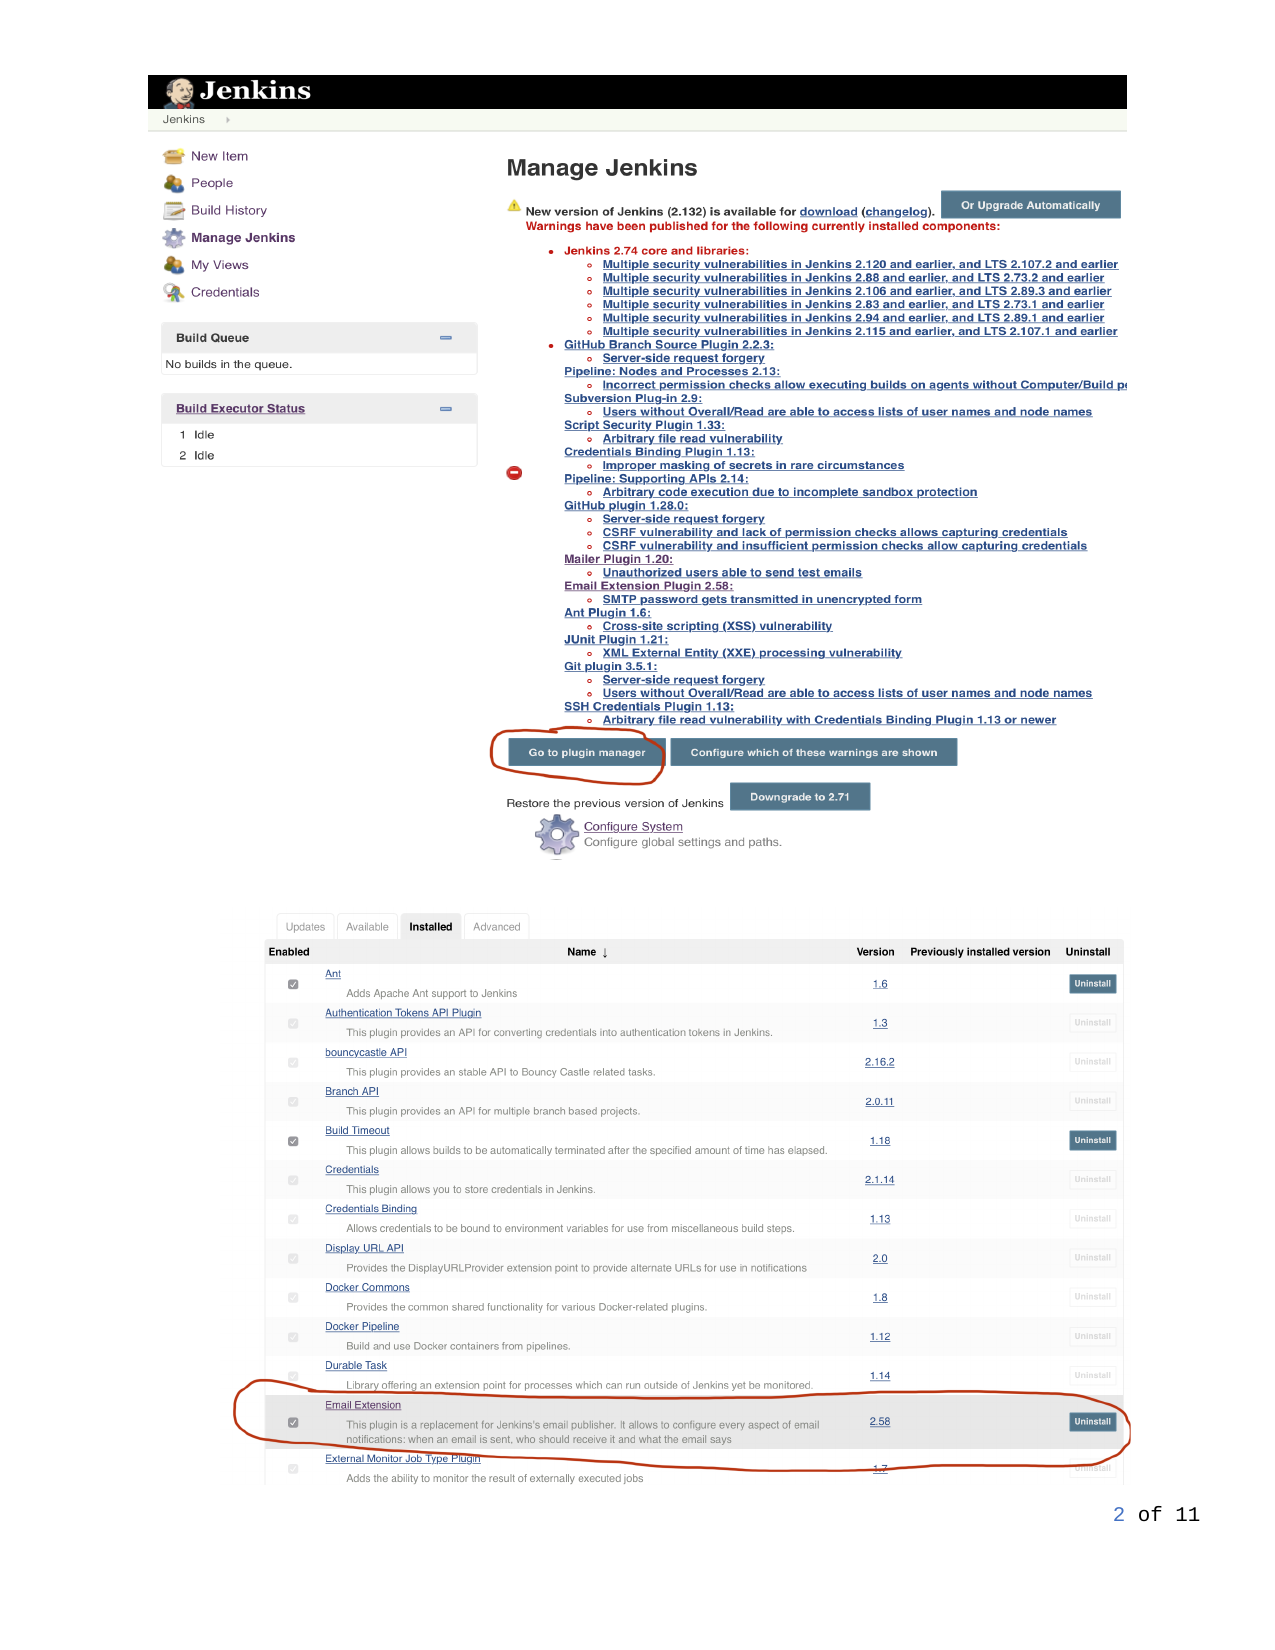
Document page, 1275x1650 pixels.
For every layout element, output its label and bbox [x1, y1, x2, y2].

picture [219, 907, 1131, 1485]
picture [148, 75, 1127, 860]
